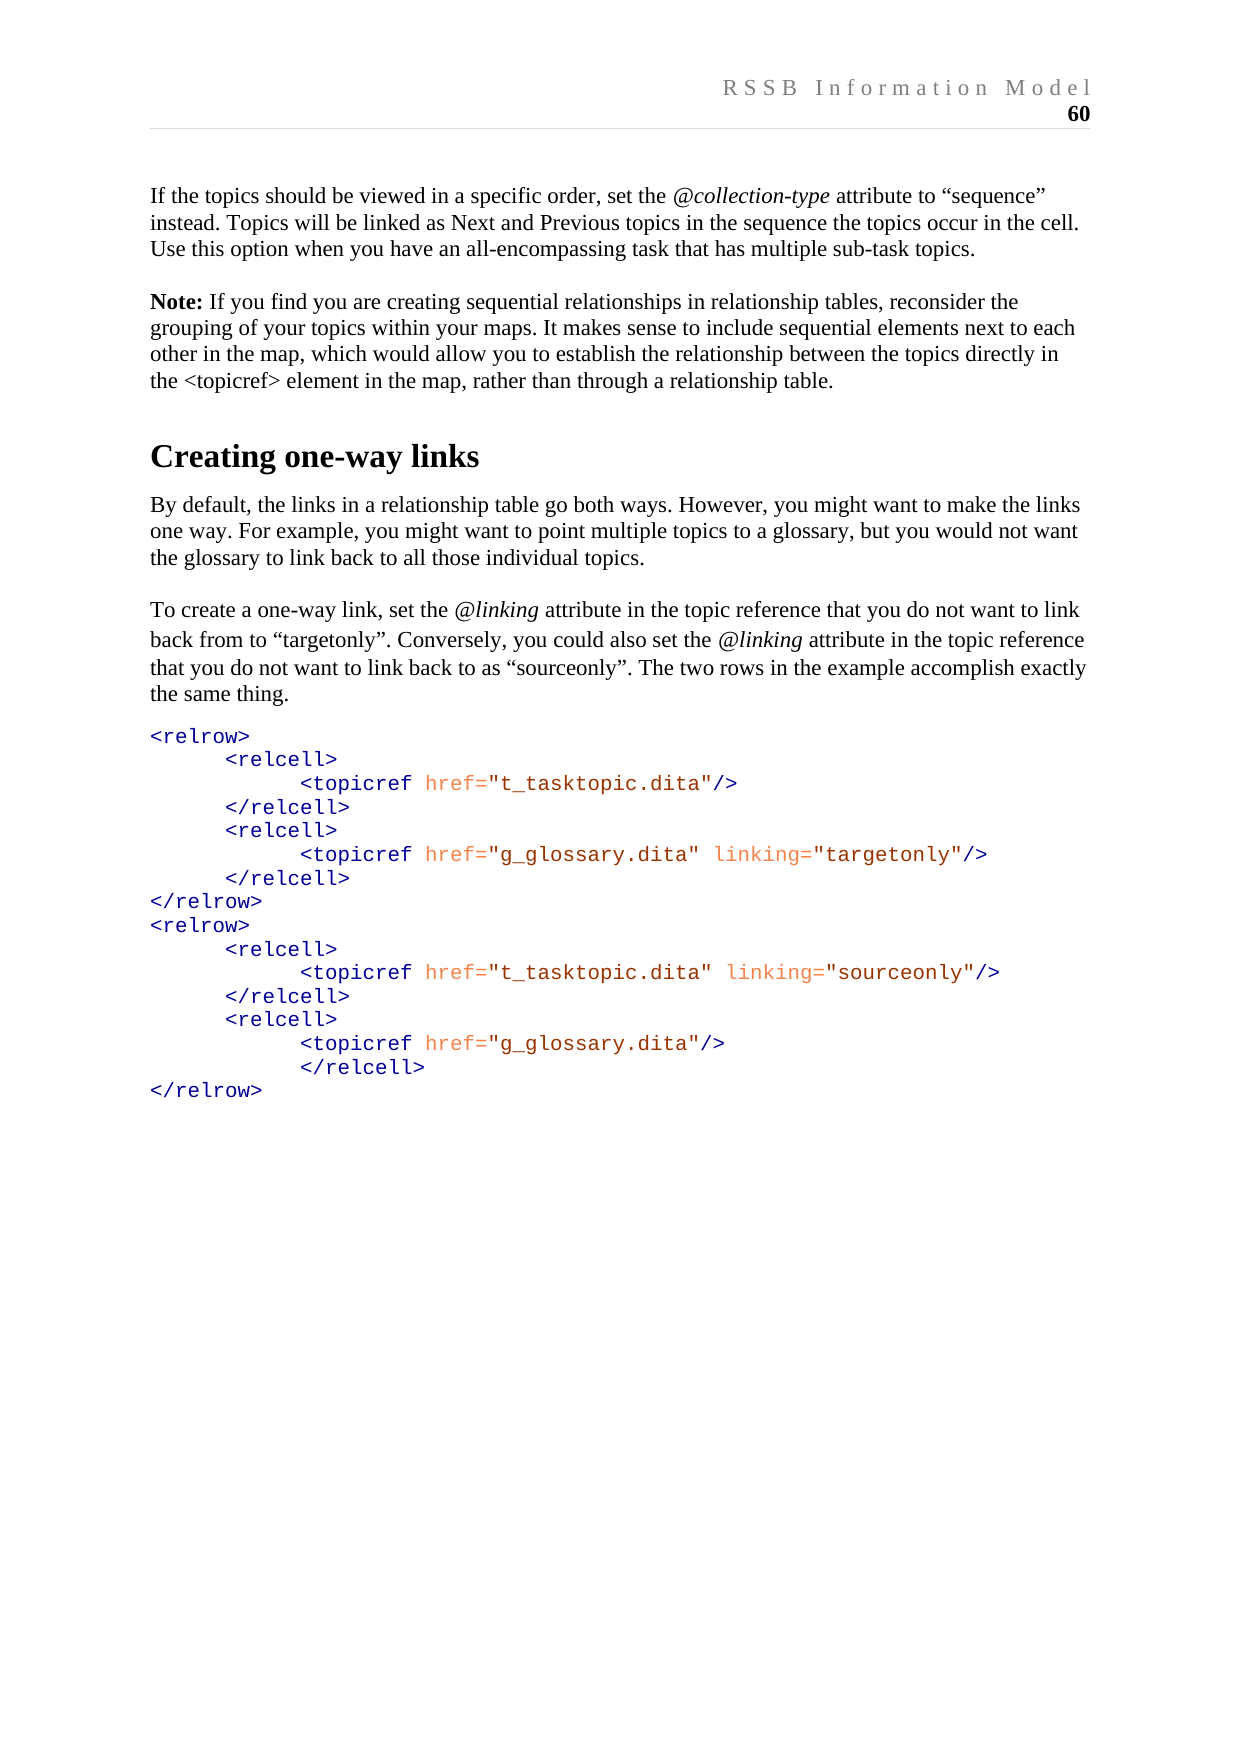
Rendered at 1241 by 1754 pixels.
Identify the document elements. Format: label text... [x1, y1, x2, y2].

text By default, the links in a relationship table go both ways. However, you might want to make the links one way. For example, you might want to point multiple topics to a glossary, but you would not want the glossary to link back to all those individual topics. [150, 491, 1090, 570]
text Note: If you find you are creating sequential relationships in relationship tables, reconsider the grouping of your topics within your maps. It makes sense to include sequential elements next to each other in the map, which would allow you to establish the relationship between the topics directly in the <topicref> element in the map, rather than through a relationship table. [150, 288, 1090, 393]
subtitle Creating one-way links [150, 436, 1090, 474]
text If the topics should be viewed in a specific order, set the @collection-type attribute to “sequence” instead. Topics will be linked as Next and Previous topics in the sequence the topics occur in the cell. Use this option when you have an all-encompassing task that has multiple sub-task topics. [150, 182, 1090, 261]
text <relrow> <relcell> <topicref href="t_tasktopic.dita"/> </relcell> <relcell> <topicref href="g_glossary.dita" linking="targetonly"/> </relcell> </relrow> <relrow> <relcell> <topicref href="t_tasktopic.dita" linking="sourceonly"/> </relcell> <relcell> <topicref href="g_glossary.dita"/> </relcell> </relrow> [150, 726, 1090, 1104]
text To create a one-way link, set the @linking attribute in the topic reference that you do not want to link back from to “targetonly”. Conversely, you could also set the @linking attribute in the topic reference that you do not want to link back to as “sourceonly”. The two rows in the example accomplish exactly the same thing. [150, 597, 1090, 707]
